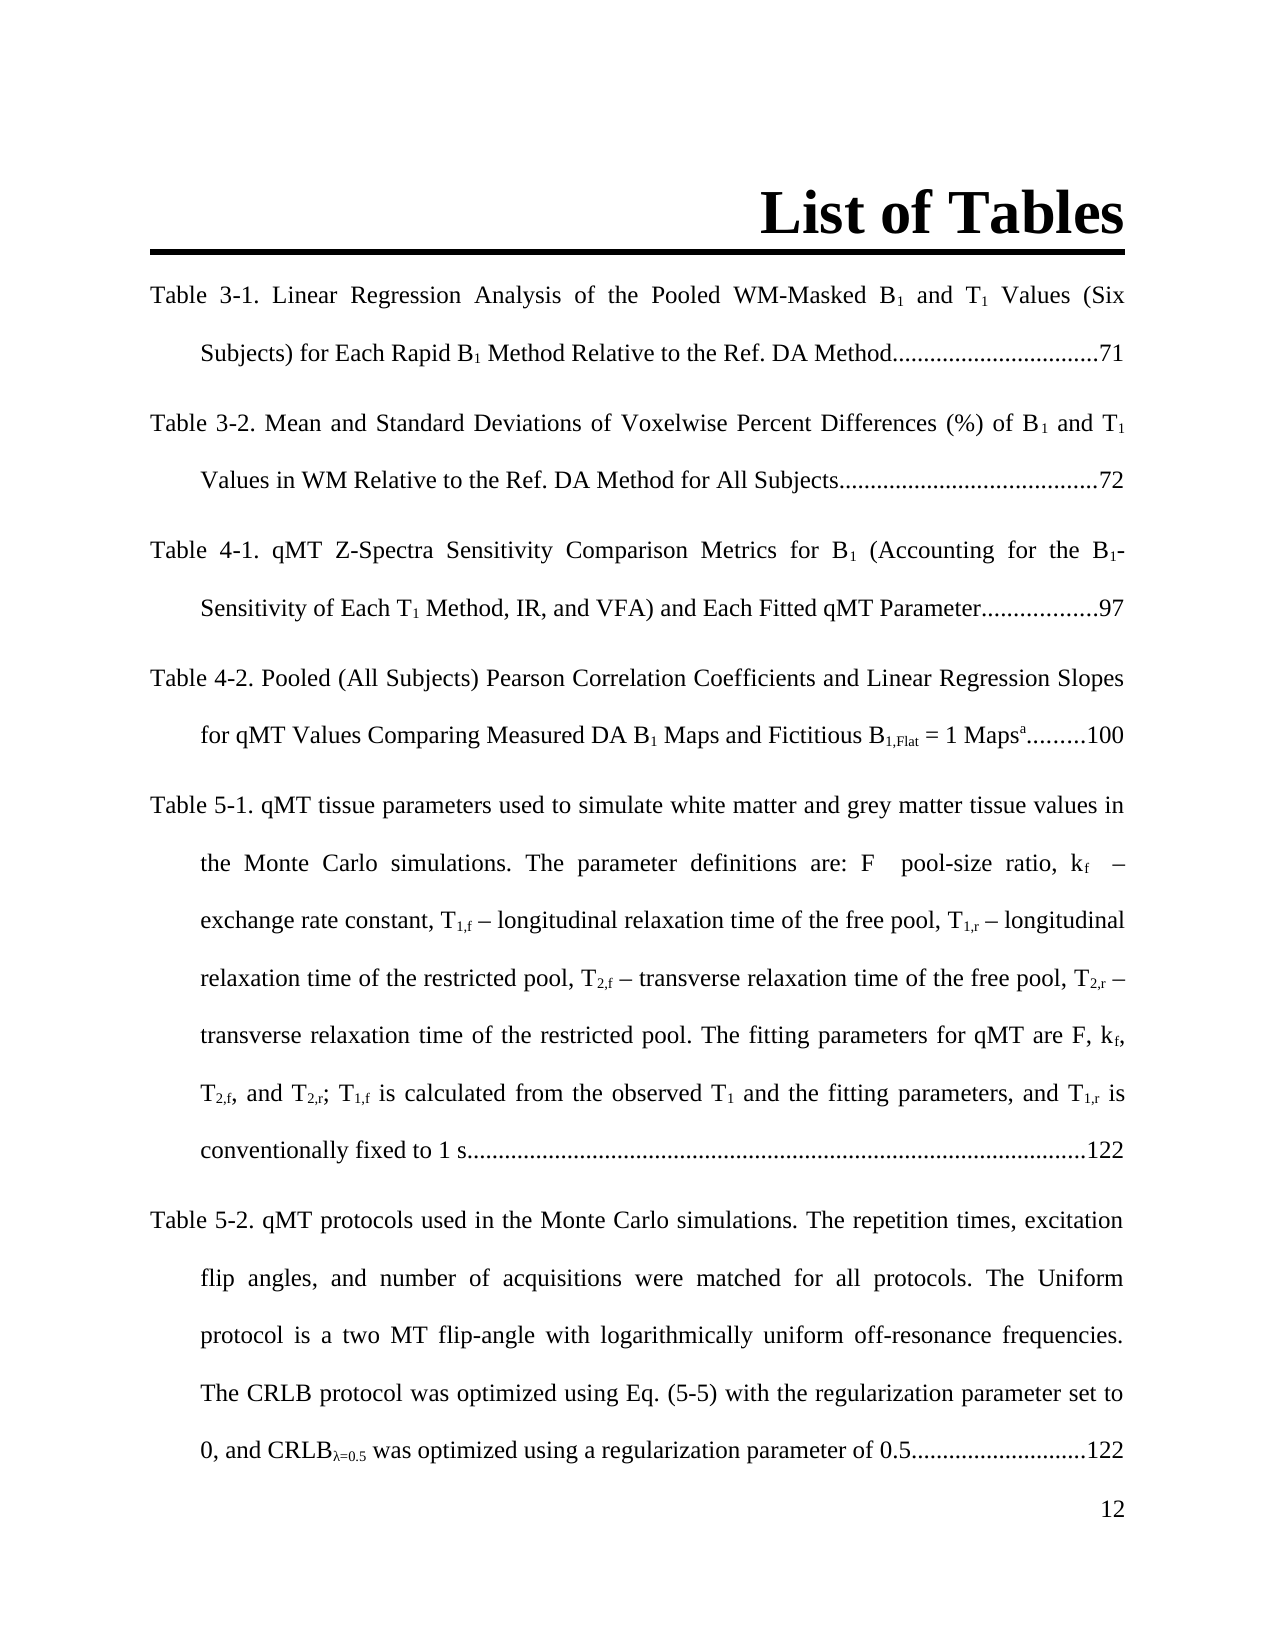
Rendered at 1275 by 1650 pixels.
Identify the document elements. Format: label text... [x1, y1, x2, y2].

text Table 4-1. qMT Z-Spectra Sensitivity Comparison Metrics for B1 (Accounting for the B1-Sensitivity of Each T1 Method, IR, and VFA) and Each Fitted qMT Parameter 97 [150, 535, 1125, 622]
text Table 3-2. Mean and Standard Deviations of Voxelwise Percent Differences (%) of B1 and T1 Values in WM Relative to the Ref. DA Method for All Subjects 72 [150, 408, 1125, 494]
text Table 5-1. qMT tissue parameters used to simulate white matter and grey matter tissue values in the Monte Carlo simulations. The parameter definitions are: F pool-size ratio, kf – exchange rate constant, T1,f – longitudinal relaxation time of the free pool, T1,r – longitudinal relaxation time of the restricted pool, T2,f – transverse relaxation time of the free pool, T2,r – transverse relaxation time of the restricted pool. The fitting parameters for qMT are F, kf, T2,f, and T2,r; T1,f is calculated from the observed T1 and the fitting parameters, and T1,r is conventionally fixed to 1 s. 122 [150, 790, 1125, 1164]
text Table 5-2. qMT protocols used in the Monte Carlo simulations. The repetition times, excitation flip angles, and number of acquisitions were matched for all protocols. The Uniform protocol is a two MT flip-angle with logarithmically uniform off-resonance frequencies. The CRLB protocol was optimized using Eq. (5-5) with the regularization parameter set to 0, and CRLBλ=0.5 was optimized using a regularization parameter of 0.5. 122 [150, 1205, 1125, 1464]
text List of Tables [150, 175, 1125, 249]
text Table 3-1. Linear Regression Analysis of the Pooled WM-Masked B1 and T1 Values (Six Subjects) for Each Rapid B1 Method Relative to the Ref. DA Method 71 [150, 280, 1125, 367]
text Table 4-2. Pooled (All Subjects) Pearson Correlation Coefficients and Linear Regression Slopes for qMT Values Comparing Measured DA B1 Maps and Fictitious B1,Flat = 1 Mapsa 100 [150, 663, 1125, 749]
